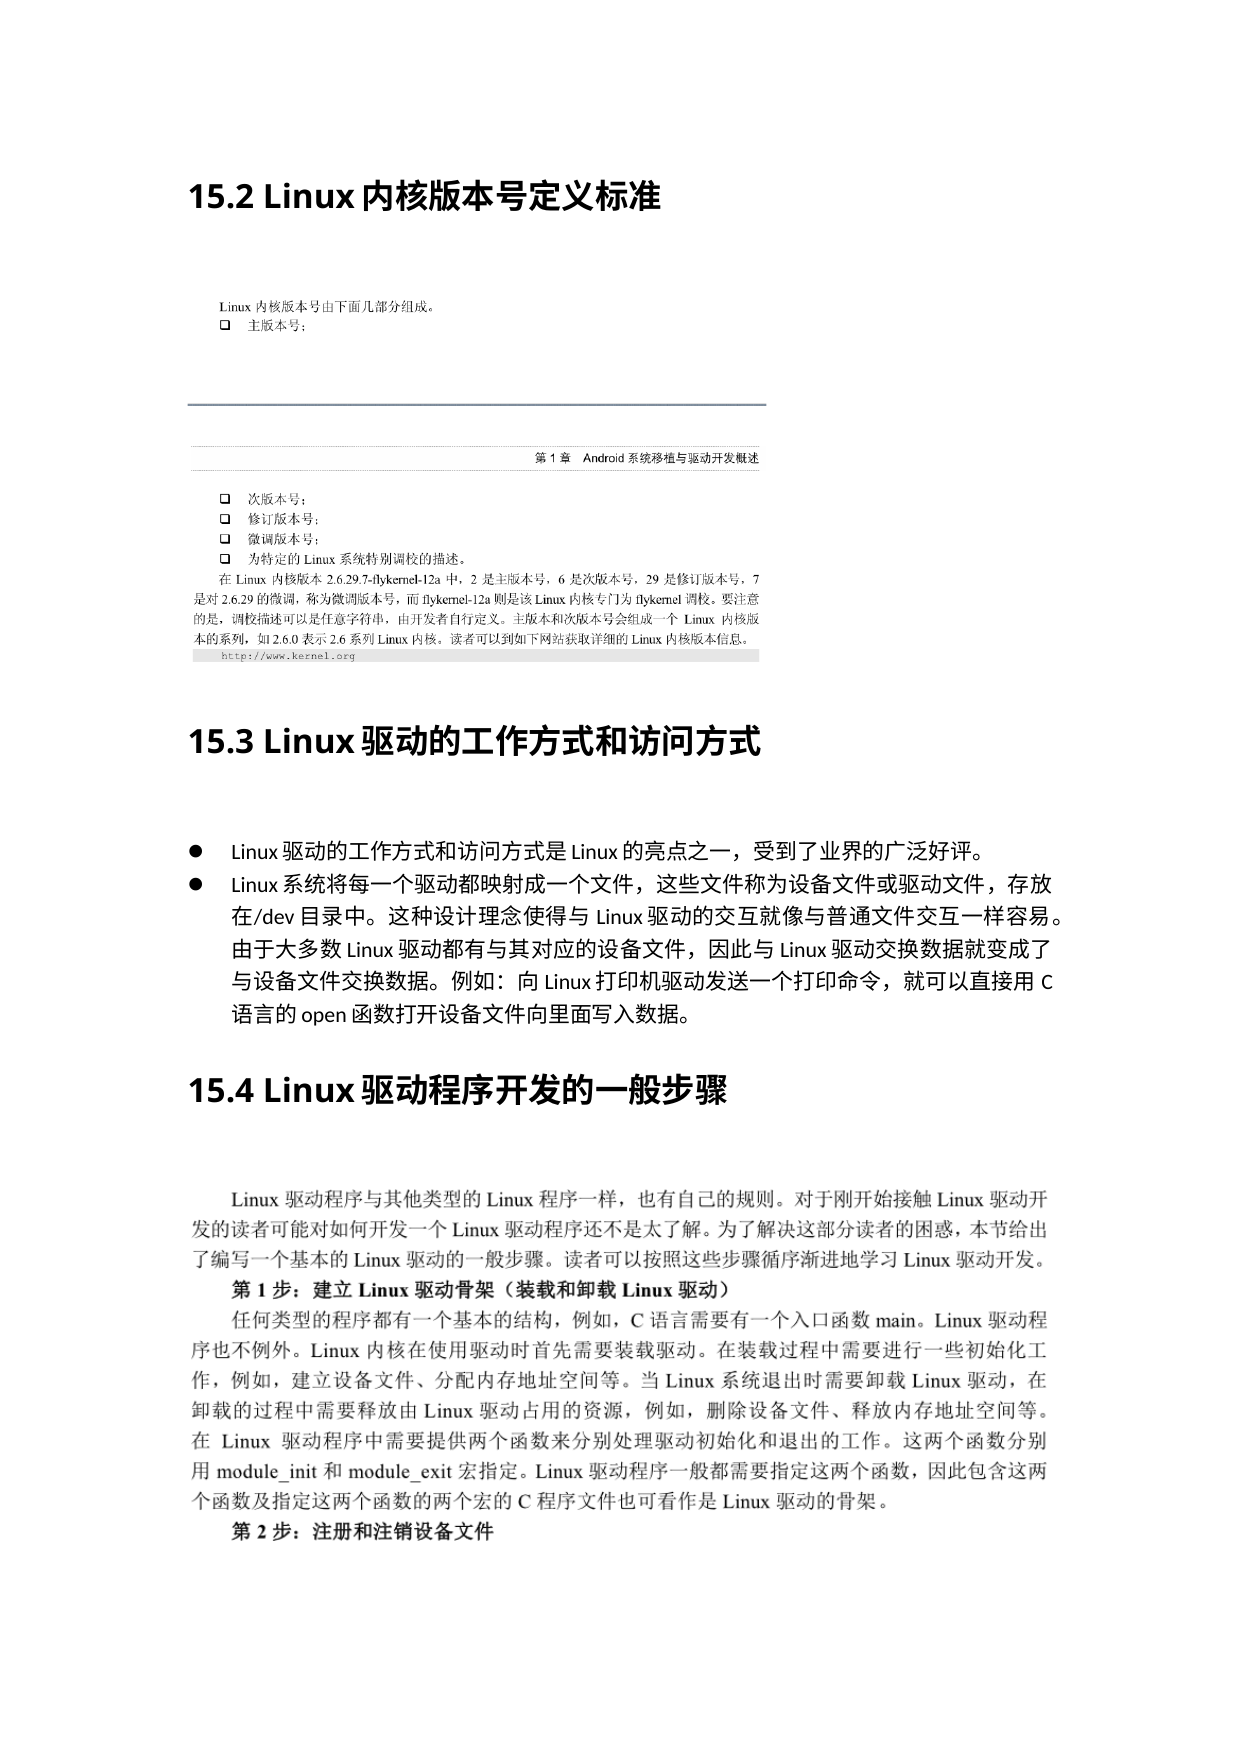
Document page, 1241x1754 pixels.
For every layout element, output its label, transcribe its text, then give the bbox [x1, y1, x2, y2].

subtitle 15.2 Linux内核版本号定义标准 [187, 162, 1053, 227]
subtitle 15.4 Linux驱动程序开发的一般步骤 [187, 1056, 1053, 1121]
list Linux驱动的工作方式和访问方式是Linux的亮点之一，受到了业界的广泛好评。 [187, 834, 1053, 866]
picture [187, 1183, 1053, 1544]
picture [187, 289, 767, 666]
list Linux系统将每一个驱动都映射成一个文件，这些文件称为设备文件或驱动文件，存放在/dev目录中。这种设计理念使得与Linux驱动的交互就像与普通文件交互一样容易。由于大多数Linux驱动都有与其对应的设备文件，因此与Linux驱动交换数据就变成了与设备文件交换数据。例如：向Linux打印机驱动发送一个打印命令，就可以直接用C语言的open函数打开设备文件向里面写入数据。 [187, 866, 1053, 1029]
subtitle 15.3 Linux驱动的工作方式和访问方式 [187, 706, 1053, 771]
